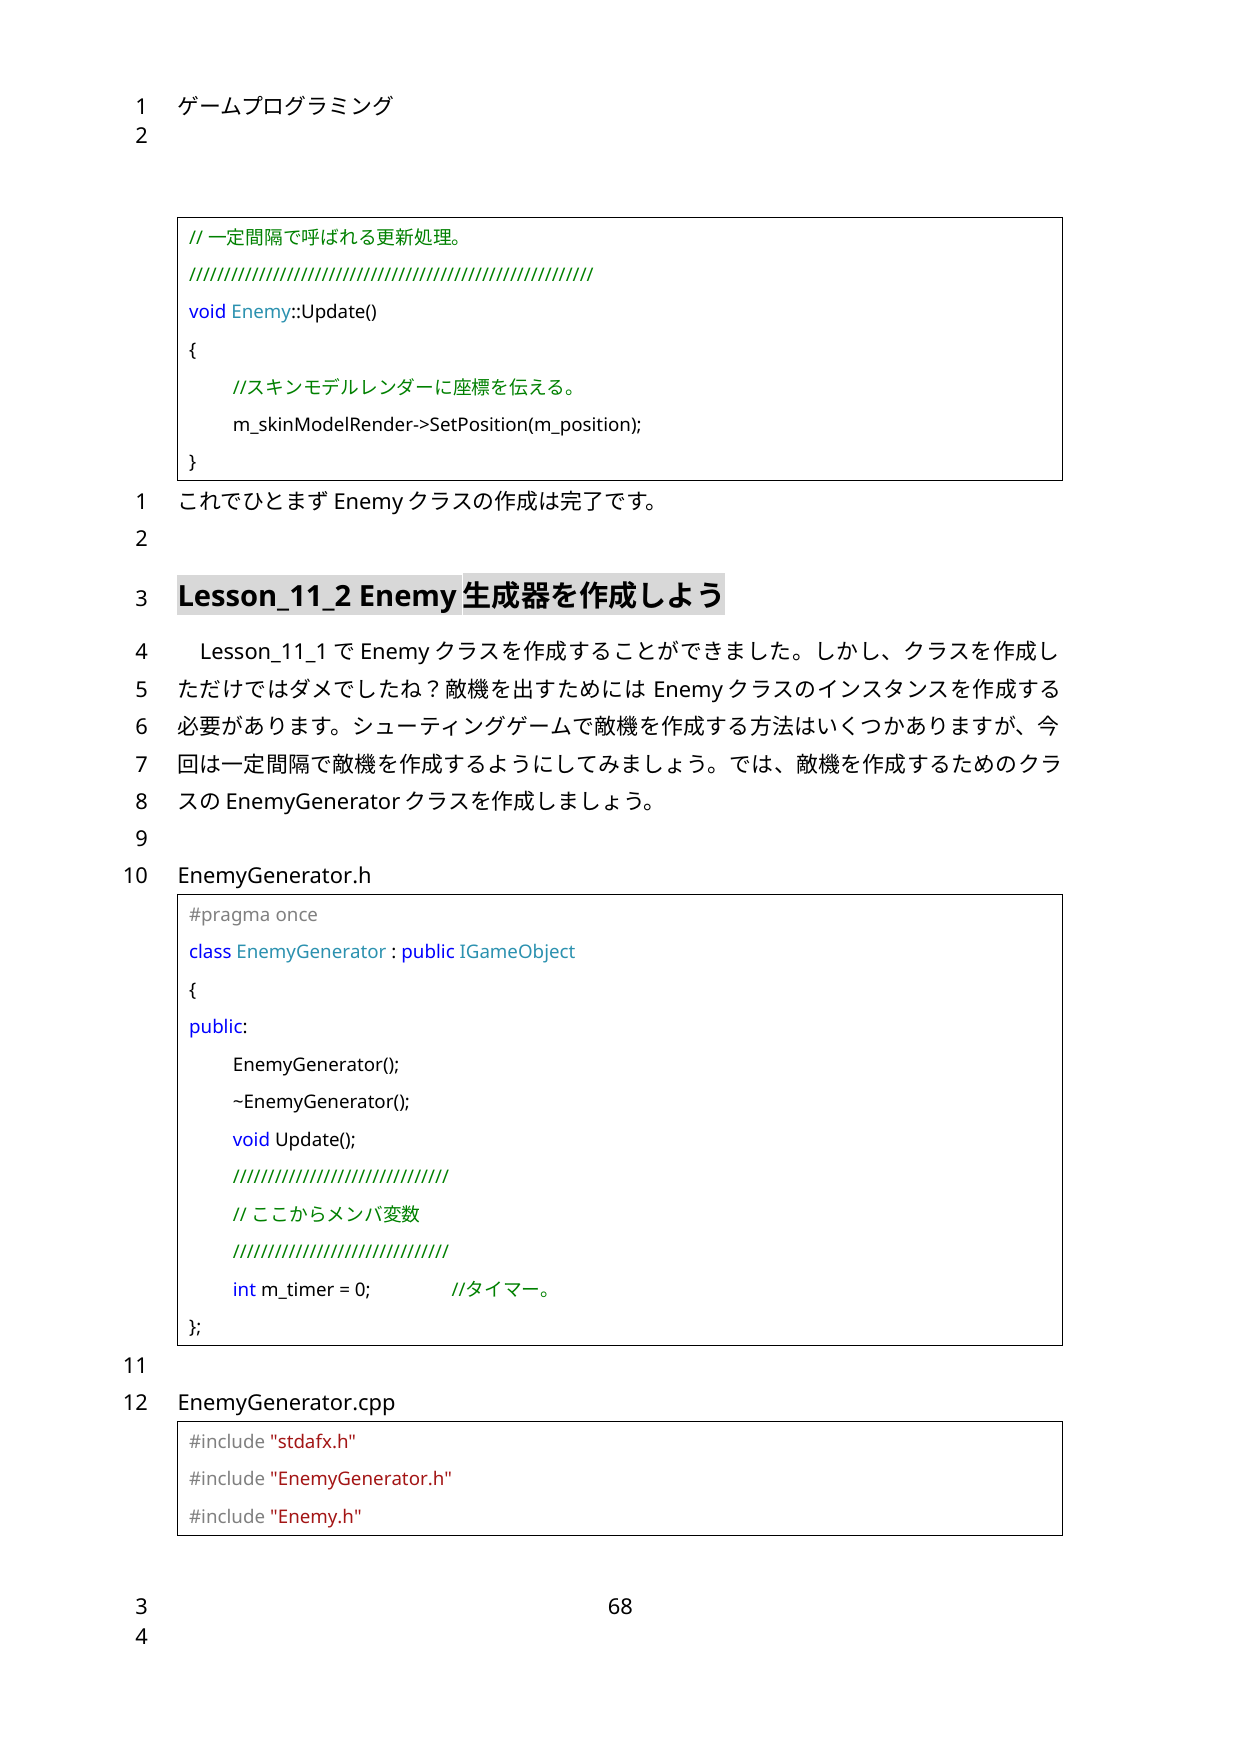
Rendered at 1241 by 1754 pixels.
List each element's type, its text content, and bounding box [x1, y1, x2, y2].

text EnemyGenerator.h [177, 856, 1063, 894]
text Lesson_11_1でEnemyクラスを作成することができました。しかし、クラスを作成しただけではダメでしたね？敵機を出すためにはEnemyクラスのインスタンスを作成する必要があります。シューティングゲームで敵機を作成する方法はいくつかありますが、今回は一定間隔で敵機を作成するようにしてみましょう。では、敵機を作成するためのクラスのEnemyGeneratorクラスを作成しましょう。 [177, 631, 1063, 819]
table_header #pragma once class EnemyGenerator : public IGameObject { public: EnemyGenerator(); ~EnemyGenerator(); void Update(); /////////////////////////////// // ここからメンバ変数 /////////////////////////////// int m_timer = 0; //タイマー。 }; [178, 895, 1062, 1345]
subtitle Lesson_11_2 Enemy生成器を作成しよう [177, 556, 1063, 631]
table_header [178, 1422, 1062, 1534]
text EnemyGenerator.cpp [177, 1383, 1063, 1421]
text これでひとまずEnemyクラスの作成は完了です。 [177, 481, 1063, 519]
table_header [178, 218, 1062, 480]
